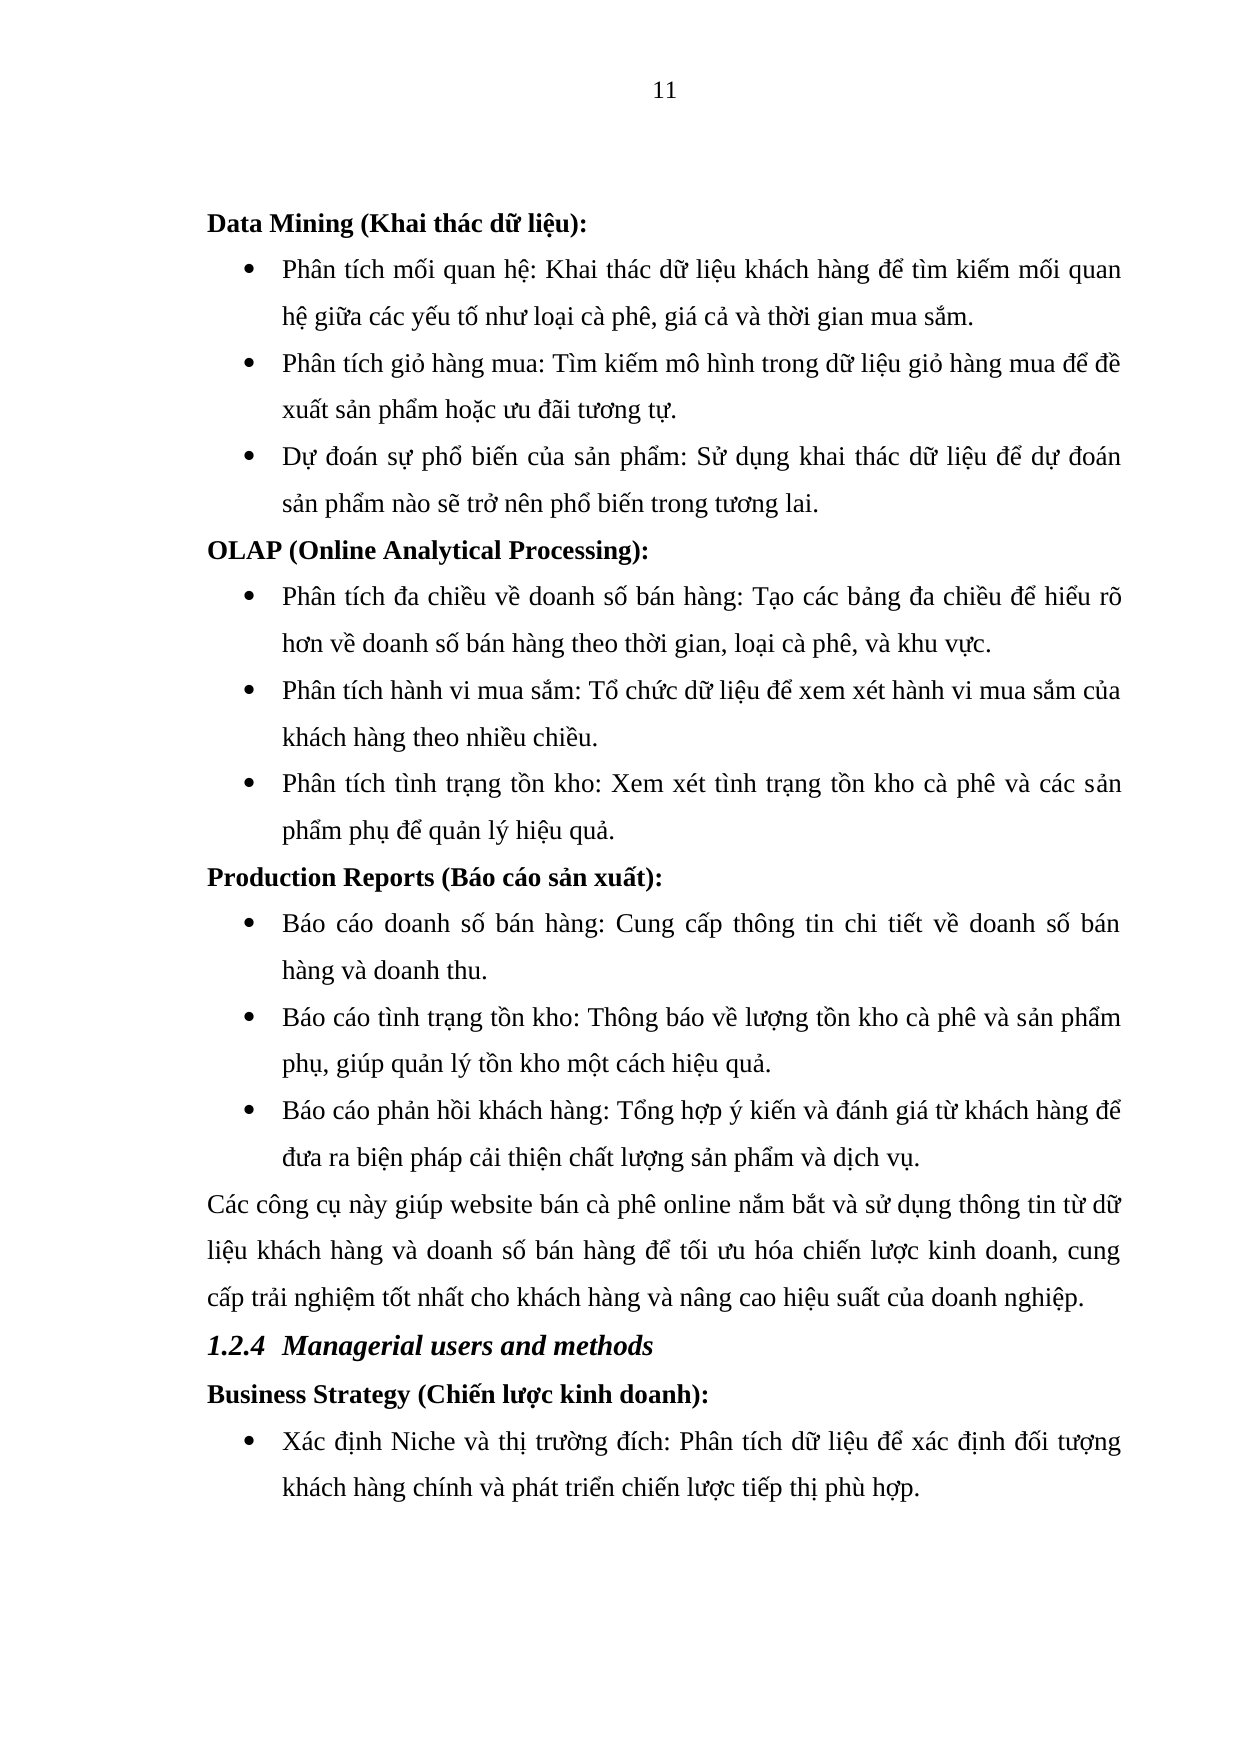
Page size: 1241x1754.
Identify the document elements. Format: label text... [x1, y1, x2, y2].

text OLAP (Online Analytical Processing): [207, 534, 1122, 565]
list Managerial users and methods [207, 1328, 1122, 1361]
list Báo cáo tình trạng tồn kho: Thông báo về lượng tồn kho cà phê và sản phẩm phụ, giúp quản lý tồn kho một cách hiệu quả. [244, 1001, 1122, 1079]
list Phân tích mối quan hệ: Khai thác dữ liệu khách hàng để tìm kiếm mối quan hệ giữa các yếu tố như loại cà phê, giá cả và thời gian mua sắm. [244, 253, 1122, 331]
text Production Reports (Báo cáo sản xuất): [207, 861, 1122, 892]
list Phân tích tình trạng tồn kho: Xem xét tình trạng tồn kho cà phê và các sản phẩm phụ để quản lý hiệu quả. [244, 767, 1122, 845]
list Báo cáo doanh số bán hàng: Cung cấp thông tin chi tiết về doanh số bán hàng và doanh thu. [244, 907, 1122, 985]
list Dự đoán sự phổ biến của sản phẩm: Sử dụng khai thác dữ liệu để dự đoán sản phẩm nào sẽ trở nên phổ biến trong tương lai. [244, 440, 1122, 518]
text Các công cụ này giúp website bán cà phê online nắm bắt và sử dụng thông tin từ dữ liệu khách hàng và doanh số bán hàng để tối ưu hóa chiến lược kinh doanh, cung cấp trải nghiệm tốt nhất cho khách hàng và nâng cao hiệu suất của doanh nghiệp. [207, 1188, 1122, 1312]
text Data Mining (Khai thác dữ liệu): [207, 207, 1122, 238]
list Phân tích hành vi mua sắm: Tổ chức dữ liệu để xem xét hành vi mua sắm của khách hàng theo nhiều chiều. [244, 674, 1122, 752]
list Xác định Niche và thị trường đích: Phân tích dữ liệu để xác định đối tượng khách hàng chính và phát triển chiến lược tiếp thị phù hợp. [244, 1425, 1122, 1503]
text Business Strategy (Chiến lược kinh doanh): [207, 1378, 1122, 1409]
list Phân tích giỏ hàng mua: Tìm kiếm mô hình trong dữ liệu giỏ hàng mua để đề xuất sản phẩm hoặc ưu đãi tương tự. [244, 347, 1122, 425]
list Báo cáo phản hồi khách hàng: Tổng hợp ý kiến và đánh giá từ khách hàng để đưa ra biện pháp cải thiện chất lượng sản phẩm và dịch vụ. [244, 1094, 1122, 1172]
list Phân tích đa chiều về doanh số bán hàng: Tạo các bảng đa chiều để hiểu rõ hơn về doanh số bán hàng theo thời gian, loại cà phê, và khu vực. [244, 580, 1122, 658]
